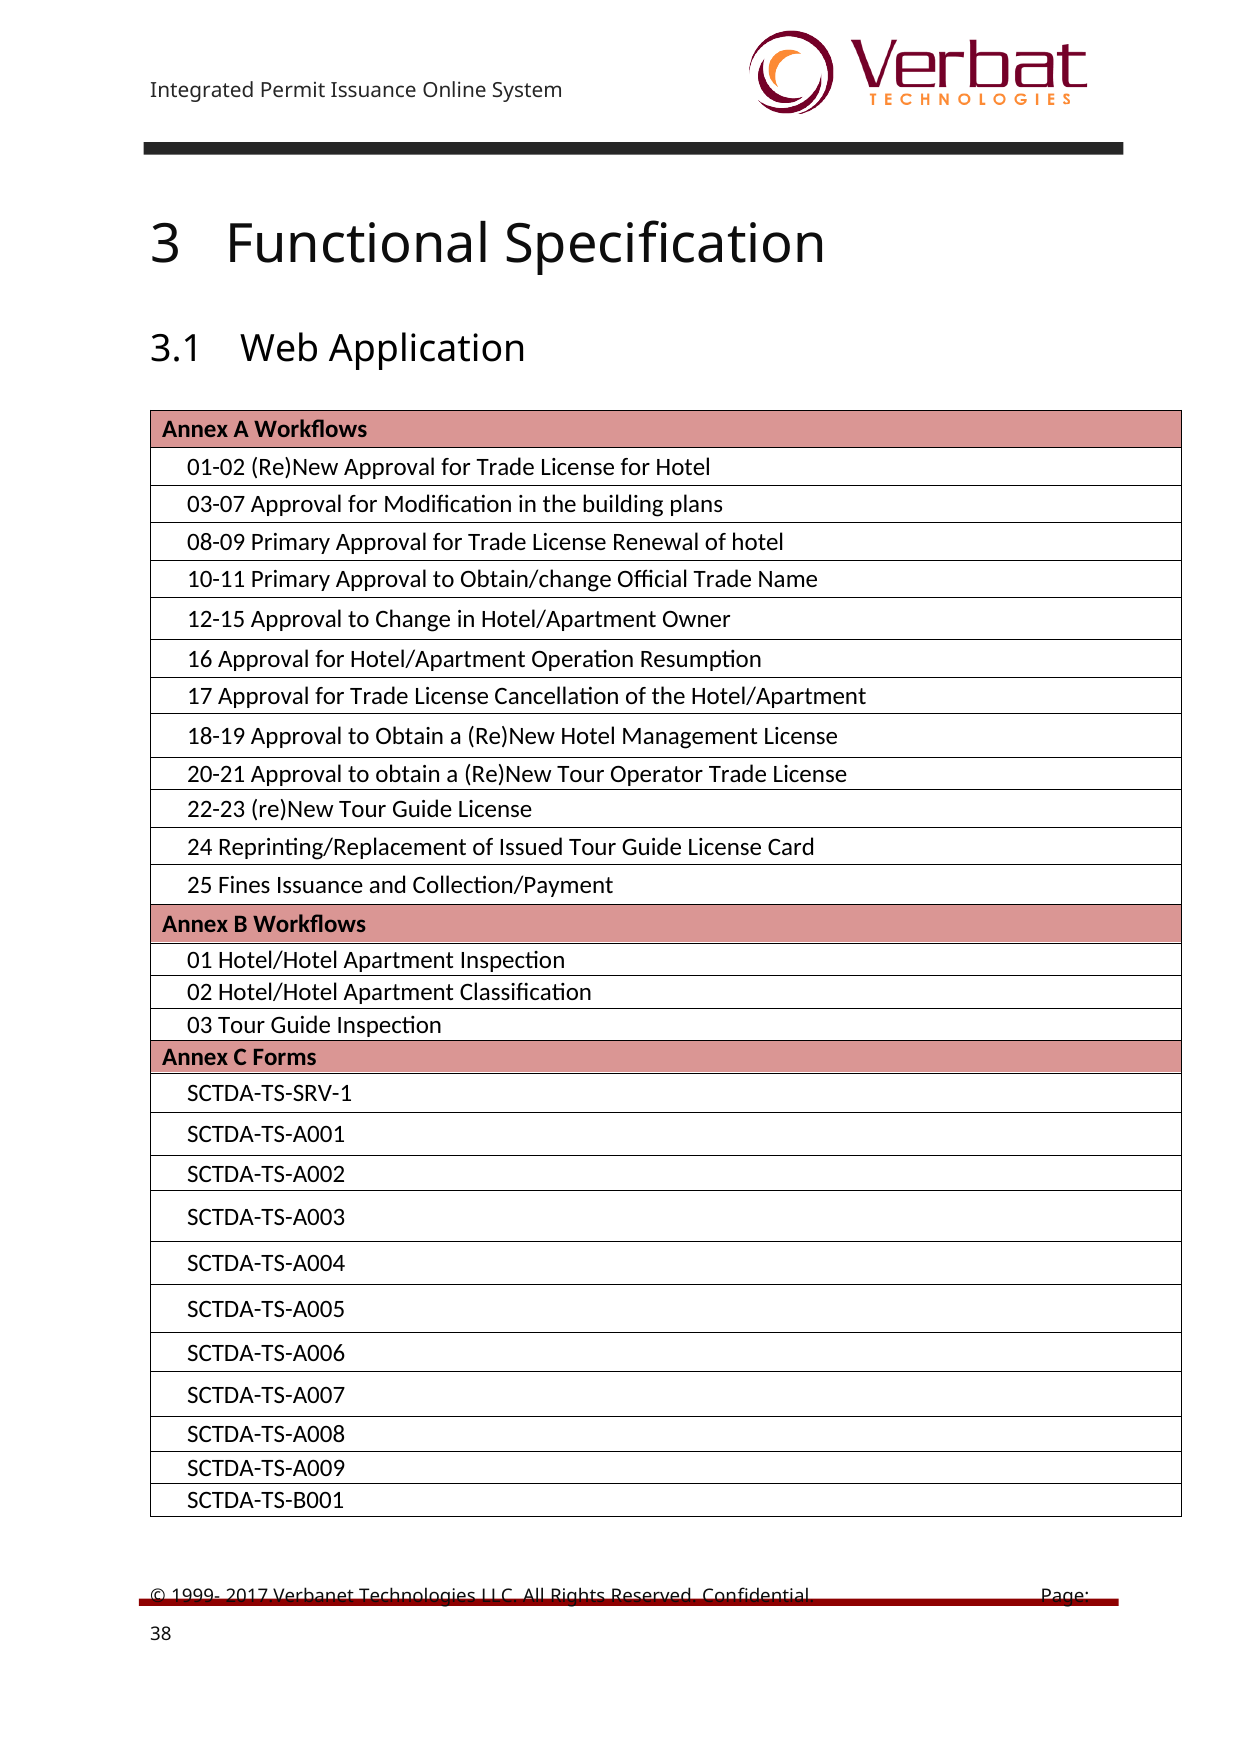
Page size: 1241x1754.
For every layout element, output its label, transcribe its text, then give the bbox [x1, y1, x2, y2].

table_cell SCTDA-TS-SRV-1 [151, 1074, 1181, 1112]
table_cell 17 Approval for Trade License Cancellation of the Hotel/Apartment [151, 678, 1181, 713]
table_cell 20-21 Approval to obtain a (Re)New Tour Operator Trade License [151, 758, 1181, 789]
table_cell 22-23 (re)New Tour Guide License [151, 790, 1181, 827]
table_cell 01-02 (Re)New Approval for Trade License for Hotel [151, 448, 1181, 485]
table_cell 02 Hotel/Hotel Apartment Classification [151, 976, 1181, 1007]
picture [745, 26, 1089, 114]
table_cell 10-11 Primary Approval to Obtain/change Official Trade Name [151, 561, 1181, 597]
table_cell 08-09 Primary Approval for Trade License Renewal of hotel [151, 523, 1181, 560]
subtitle Functional Specification [150, 204, 1090, 278]
table_cell SCTDA-TS-A005 [151, 1285, 1181, 1332]
table_cell SCTDA-TS-A002 [151, 1156, 1181, 1190]
table_cell SCTDA-TS-A007 [151, 1372, 1181, 1416]
table_cell SCTDA-TS-A001 [151, 1113, 1181, 1155]
table_cell 01 Hotel/Hotel Apartment Inspection [151, 944, 1181, 975]
table_cell SCTDA-TS-B001 [151, 1484, 1181, 1516]
table_cell 24 Reprinting/Replacement of Issued Tour Guide License Card [151, 828, 1181, 864]
table_cell Annex B Workflows [151, 905, 1181, 942]
subtitle Web Application [150, 321, 1090, 372]
table_cell SCTDA-TS-A004 [151, 1242, 1181, 1283]
table_cell 12-15 Approval to Change in Hotel/Apartment Owner [151, 598, 1181, 639]
table_cell SCTDA-TS-A003 [151, 1191, 1181, 1241]
table_cell SCTDA-TS-A006 [151, 1333, 1181, 1371]
table_cell 03 Tour Guide Inspection [151, 1009, 1181, 1040]
table_cell SCTDA-TS-A009 [151, 1452, 1181, 1483]
table_cell Annex C Forms [151, 1041, 1181, 1072]
table_cell 25 Fines Issuance and Collection/Payment [151, 865, 1181, 903]
table_cell 18-19 Approval to Obtain a (Re)New Hotel Management License [151, 714, 1181, 757]
table_cell SCTDA-TS-A008 [151, 1417, 1181, 1451]
table_cell 03-07 Approval for Modification in the building plans [151, 486, 1181, 522]
table_header Annex A Workflows [151, 411, 1181, 447]
table_cell 16 Approval for Hotel/Apartment Operation Resumption [151, 640, 1181, 677]
